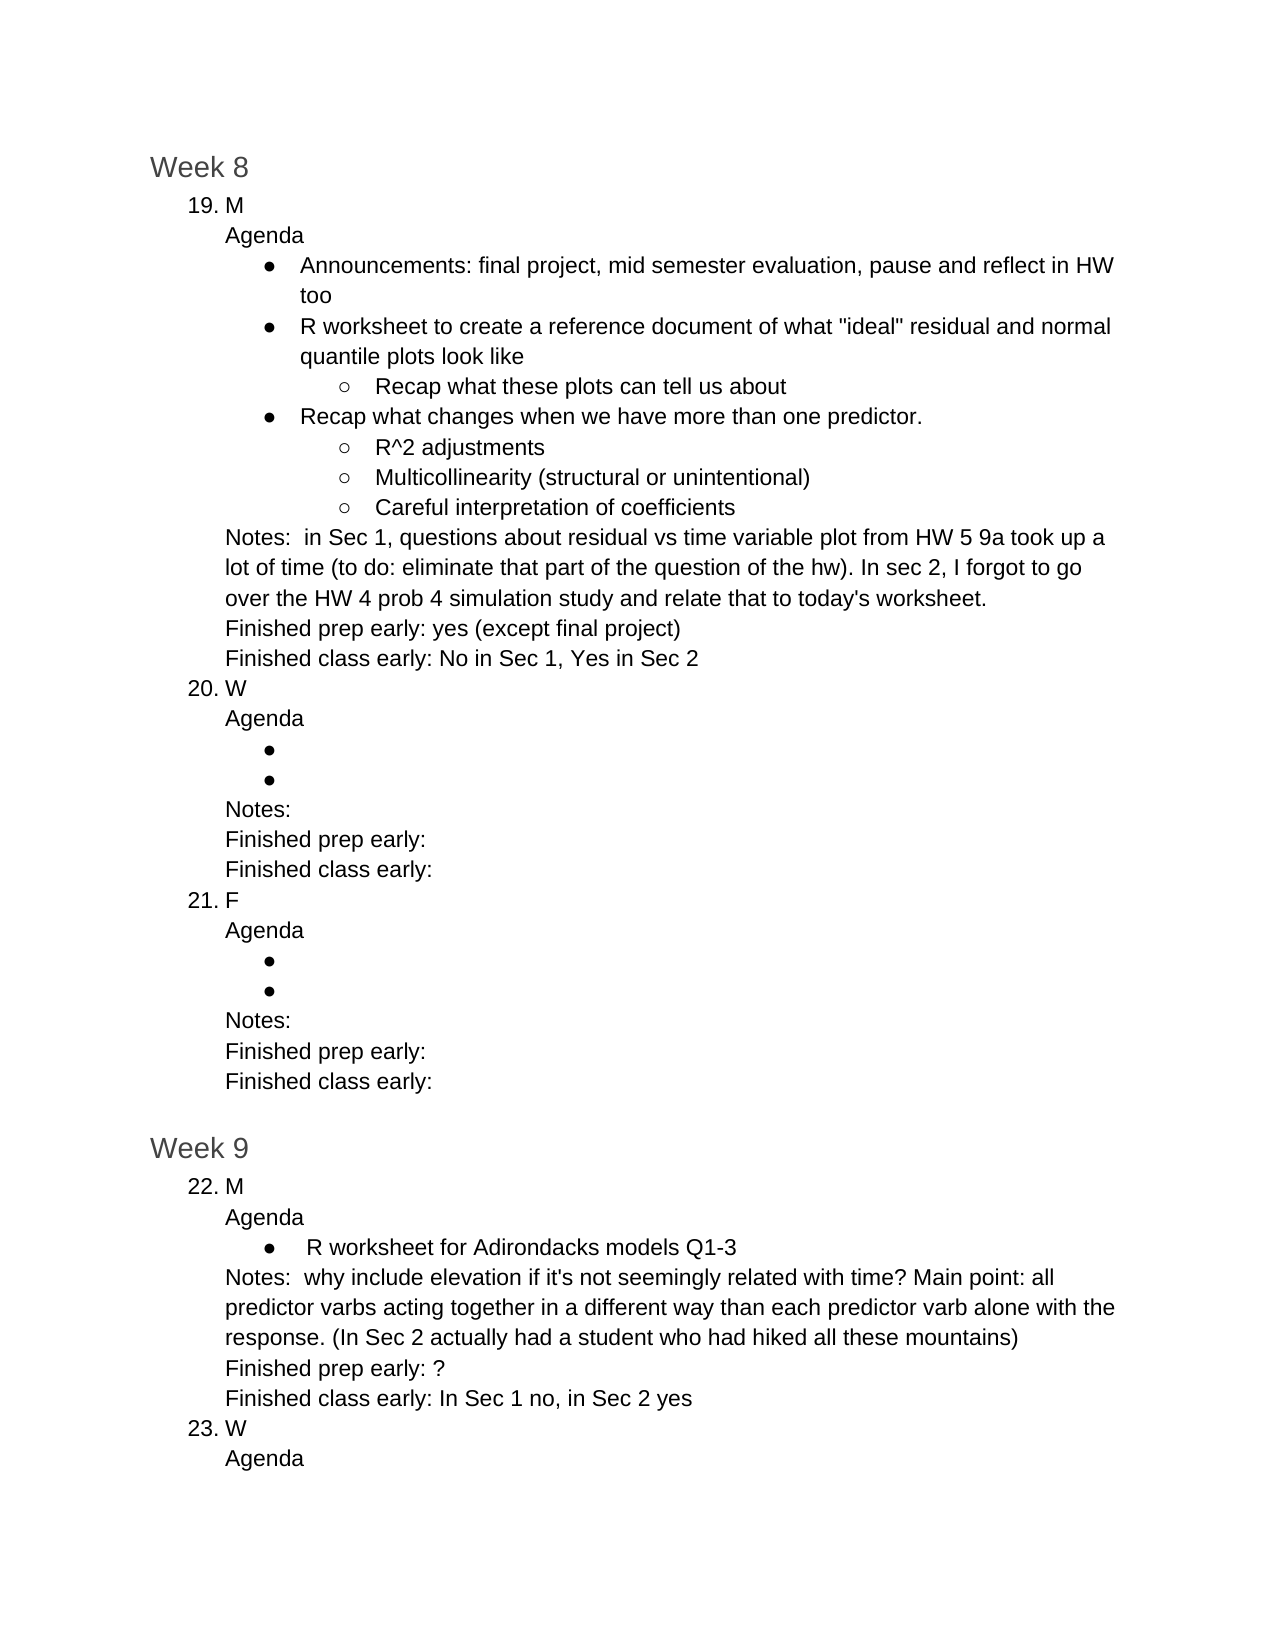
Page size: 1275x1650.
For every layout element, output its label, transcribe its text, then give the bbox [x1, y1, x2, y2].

text Finished class early: No in Sec 1, Yes in Sec 2 [225, 645, 1125, 671]
text Finished class early: In Sec 1 no, in Sec 2 yes [225, 1385, 1125, 1411]
text Agenda [225, 917, 1125, 943]
subtitle Week 9 [150, 1131, 1125, 1165]
text Notes: [225, 796, 1125, 822]
list Announcements: final project, mid semester evaluation, pause and reflect in HW too [262, 252, 1125, 309]
list M [187, 1173, 1125, 1200]
text Finished prep early: [225, 826, 1125, 853]
list R worksheet for Adirondacks models Q1-3 [262, 1234, 1125, 1260]
list Recap what these plots can tell us about [337, 373, 1125, 399]
subtitle Week 8 [150, 150, 1125, 183]
text Notes: in Sec 1, questions about residual vs time variable plot from HW 5 9a took up a lot of time (to do: eliminate that part of the question of the hw). In sec 2, I forgot to go over the HW 4 prob 4 simulation study and relate that to today's worksheet. [225, 524, 1125, 611]
text Agenda [225, 1445, 1125, 1472]
list M [187, 192, 1125, 218]
list Careful interpretation of coefficients [337, 494, 1125, 520]
text Finished prep early: [225, 1038, 1125, 1064]
list F [187, 887, 1125, 913]
text Finished prep early: yes (except final project) [225, 615, 1125, 641]
list R worksheet to create a reference document of what "ideal" residual and normal quantile plots look like [262, 313, 1125, 369]
text Notes: [225, 1007, 1125, 1034]
list Multicollinearity (structural or unintentional) [337, 464, 1125, 490]
list W [187, 1415, 1125, 1441]
text Agenda [225, 705, 1125, 732]
list R^2 adjustments [337, 433, 1125, 460]
list W [187, 675, 1125, 702]
text Finished class early: [225, 856, 1125, 883]
text Agenda [225, 1203, 1125, 1230]
text Agenda [225, 222, 1125, 248]
text Finished class early: [225, 1068, 1125, 1094]
text Notes: why include elevation if it's not seemingly related with time? Main point: all predictor varbs acting together in a different way than each predictor varb alone with the response. (In Sec 2 actually had a student who had hiked all these mountains) [225, 1264, 1125, 1351]
list Recap what changes when we have more than one predictor. [262, 403, 1125, 430]
text Finished prep early: ? [225, 1354, 1125, 1381]
